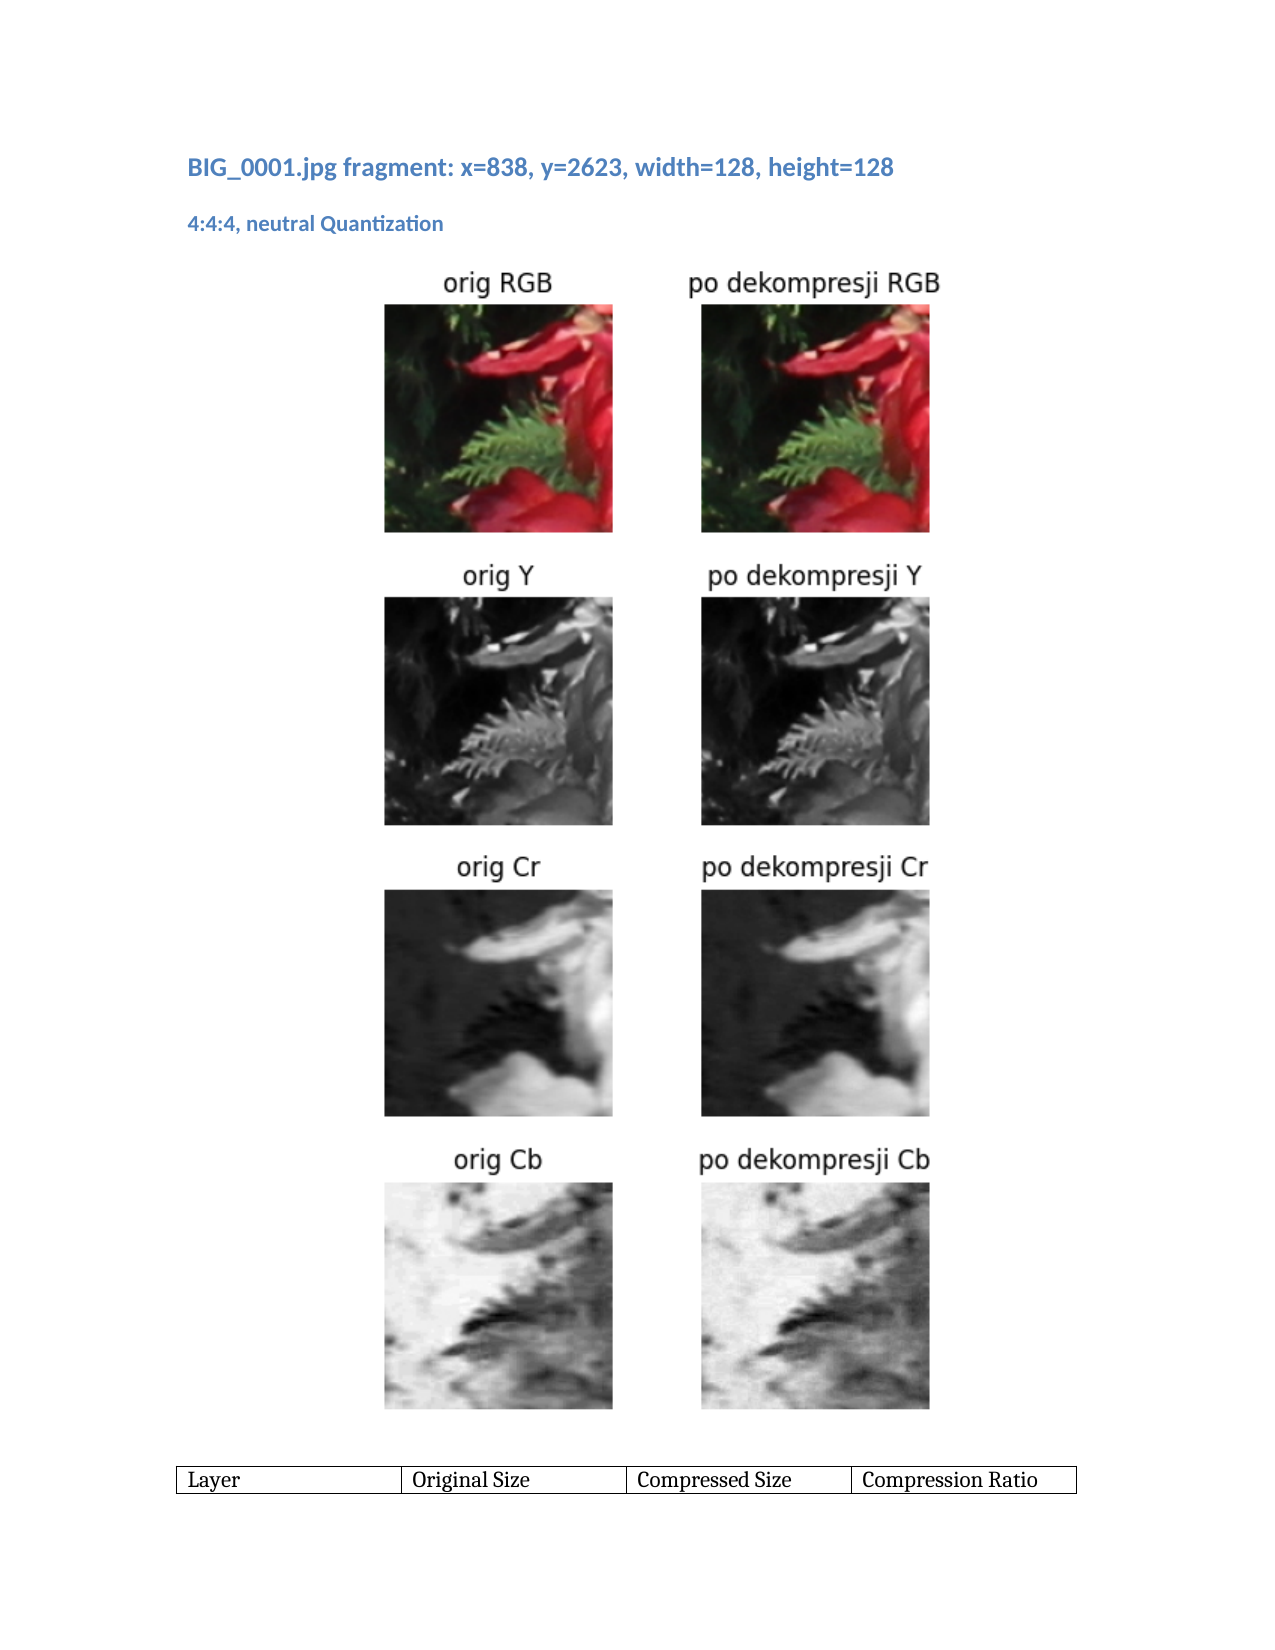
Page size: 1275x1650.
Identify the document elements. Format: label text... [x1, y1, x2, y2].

table_header Compressed Size [627, 1467, 851, 1493]
subtitle BIG_0001.jpg fragment: x=838, y=2623, width=128, height=128 [187, 150, 1087, 183]
table_header Original Size [402, 1467, 626, 1493]
table_header Layer [177, 1467, 401, 1493]
table_header Compression Ratio [852, 1467, 1076, 1493]
subtitle 4:4:4, neutral Quantization [187, 209, 1087, 237]
picture [206, 241, 1107, 1441]
